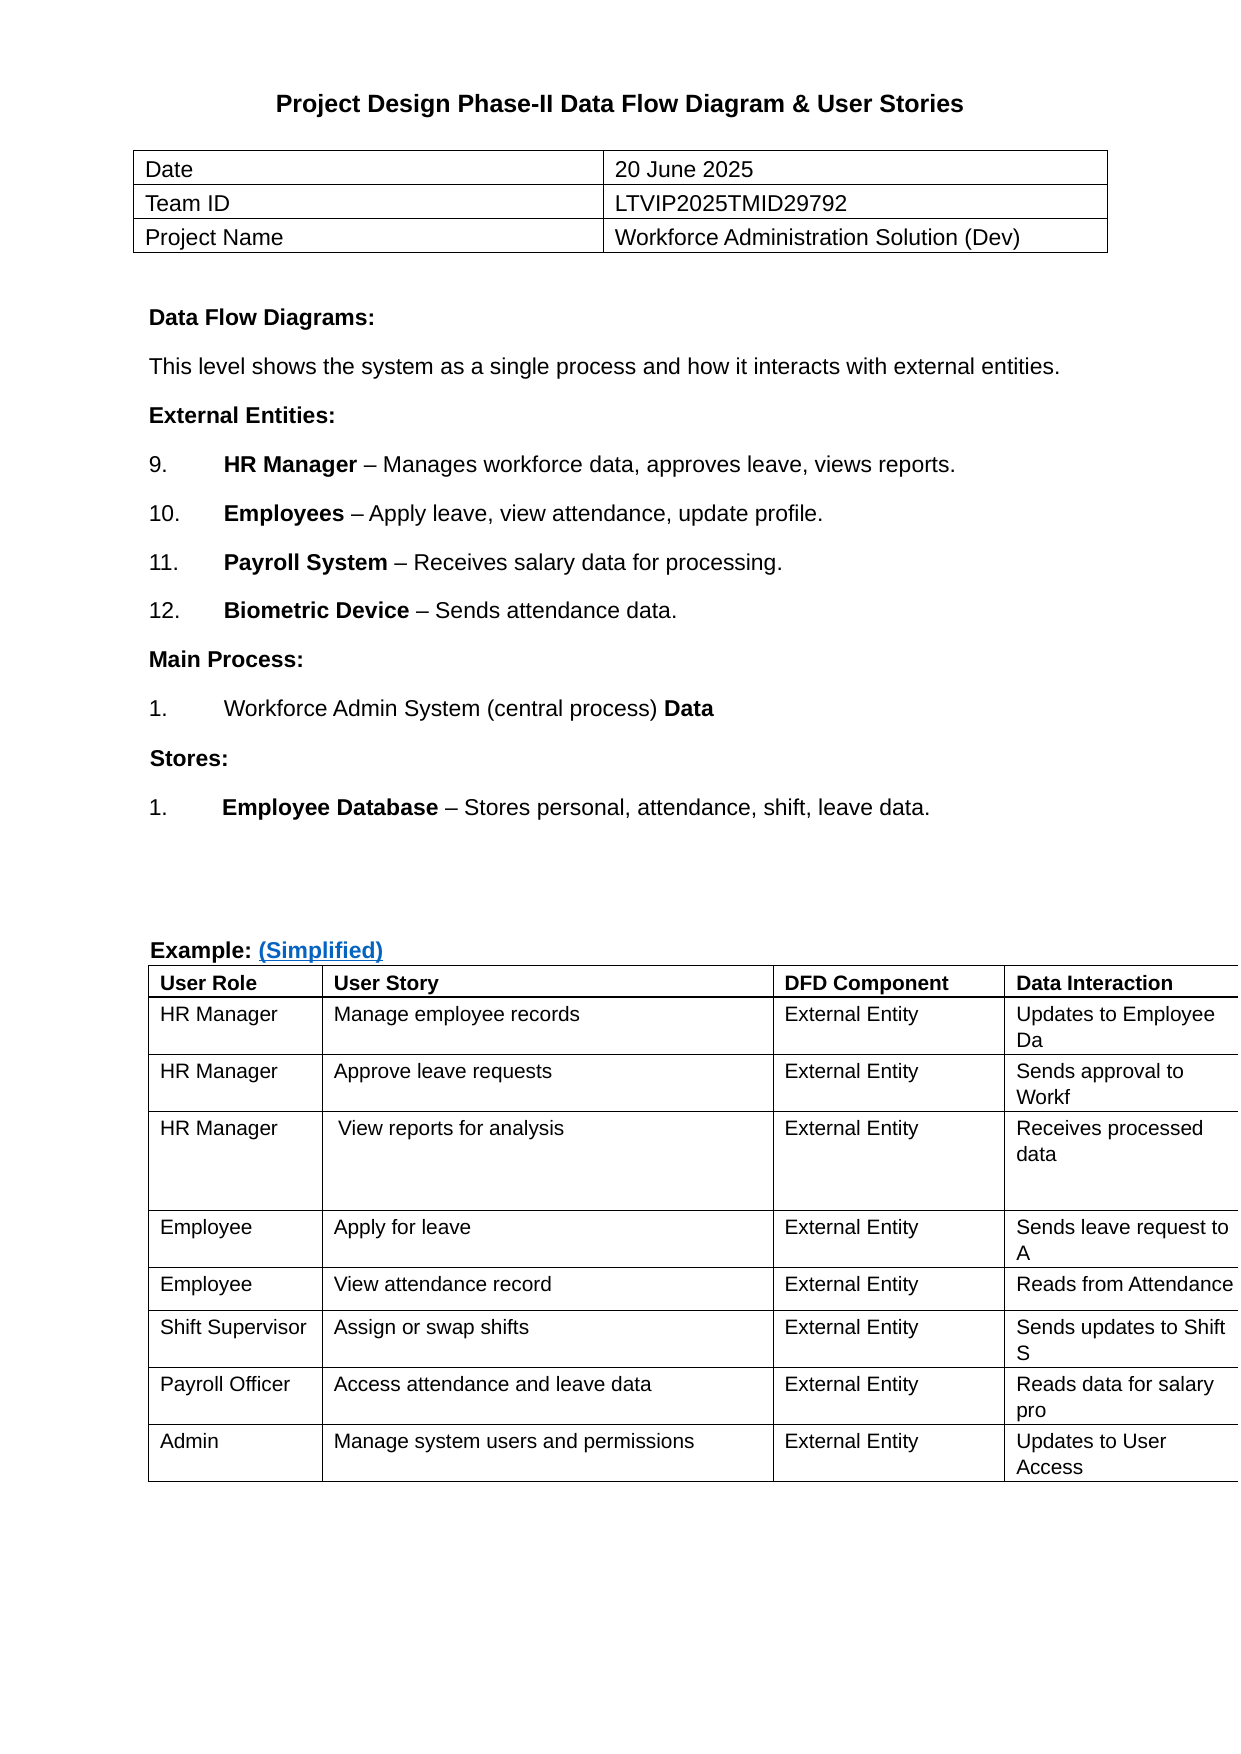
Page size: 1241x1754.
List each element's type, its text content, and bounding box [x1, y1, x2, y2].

table_header DFD Component [774, 966, 1004, 996]
list Payroll System – Receives salary data for processing. [148, 548, 1240, 575]
table_cell External Entity [774, 998, 1004, 1053]
table_header Data Interaction [1005, 966, 1238, 996]
table_cell Sends leave request to A [1005, 1211, 1238, 1267]
table_cell HR Manager [149, 1112, 322, 1209]
table_cell External Entity [774, 1112, 1004, 1209]
table_cell Team ID [134, 185, 603, 218]
list Employees – Apply leave, view attendance, update profile. [148, 499, 1240, 526]
table_cell Shift Supervisor [149, 1311, 322, 1367]
table_cell View attendance record [323, 1268, 773, 1310]
table_cell HR Manager [149, 998, 322, 1053]
table_cell Admin [149, 1425, 322, 1481]
text Main Process: [148, 646, 1092, 673]
table_cell Payroll Officer [149, 1368, 322, 1424]
table_cell External Entity [774, 1425, 1004, 1481]
list Biometric Device – Sends attendance data. [148, 597, 1240, 624]
text 1. Employee Database – Stores personal, attendance, shift, leave data. [148, 794, 1240, 820]
table_cell Reads from Attendance [1005, 1268, 1238, 1310]
text External Entities: [148, 402, 1092, 428]
table_cell External Entity [774, 1368, 1004, 1424]
table_cell Manage employee records [323, 998, 773, 1053]
table_cell External Entity [774, 1311, 1004, 1367]
table_cell View reports for analysis [323, 1112, 773, 1209]
table_cell External Entity [774, 1055, 1004, 1111]
table_cell Sends approval to Workf [1005, 1055, 1238, 1111]
table_cell Updates to User Access [1005, 1425, 1238, 1481]
table_cell Reads data for salary pro [1005, 1368, 1238, 1424]
table_cell Updates to Employee Da [1005, 998, 1238, 1053]
table_cell Assign or swap shifts [323, 1311, 773, 1367]
table_cell LTVIP2025TMID29792 [604, 185, 1107, 218]
table_cell Workforce Administration Solution (Dev) [604, 219, 1107, 252]
table_header User Story [323, 966, 773, 996]
text Data Flow Diagrams: [148, 304, 1092, 330]
table_cell Access attendance and leave data [323, 1368, 773, 1424]
table_cell Approve leave requests [323, 1055, 773, 1111]
table_header 20 June 2025 [604, 151, 1107, 184]
table_header Date [134, 151, 603, 184]
table_cell External Entity [774, 1268, 1004, 1310]
table_cell Apply for leave [323, 1211, 773, 1267]
table_cell External Entity [774, 1211, 1004, 1267]
table_cell HR Manager [149, 1055, 322, 1111]
list HR Manager – Manages workforce data, approves leave, views reports. [148, 451, 1240, 477]
text This level shows the system as a single process and how it interacts with external entities. [148, 353, 1240, 379]
table_cell Employee [149, 1268, 322, 1310]
table_cell Receives processed data [1005, 1112, 1238, 1209]
text 1. Workforce Admin System (central process) Data Stores: [148, 695, 715, 771]
table_cell Employee [149, 1211, 322, 1267]
table_cell Manage system users and permissions [323, 1425, 773, 1481]
table_cell Project Name [134, 219, 603, 252]
subtitle Project Design Phase-II Data Flow Diagram & User Stories [148, 89, 1092, 117]
text Example: (Simplified) [150, 937, 1240, 963]
table_cell Sends updates to Shift S [1005, 1311, 1238, 1367]
table_header User Role [149, 966, 322, 996]
